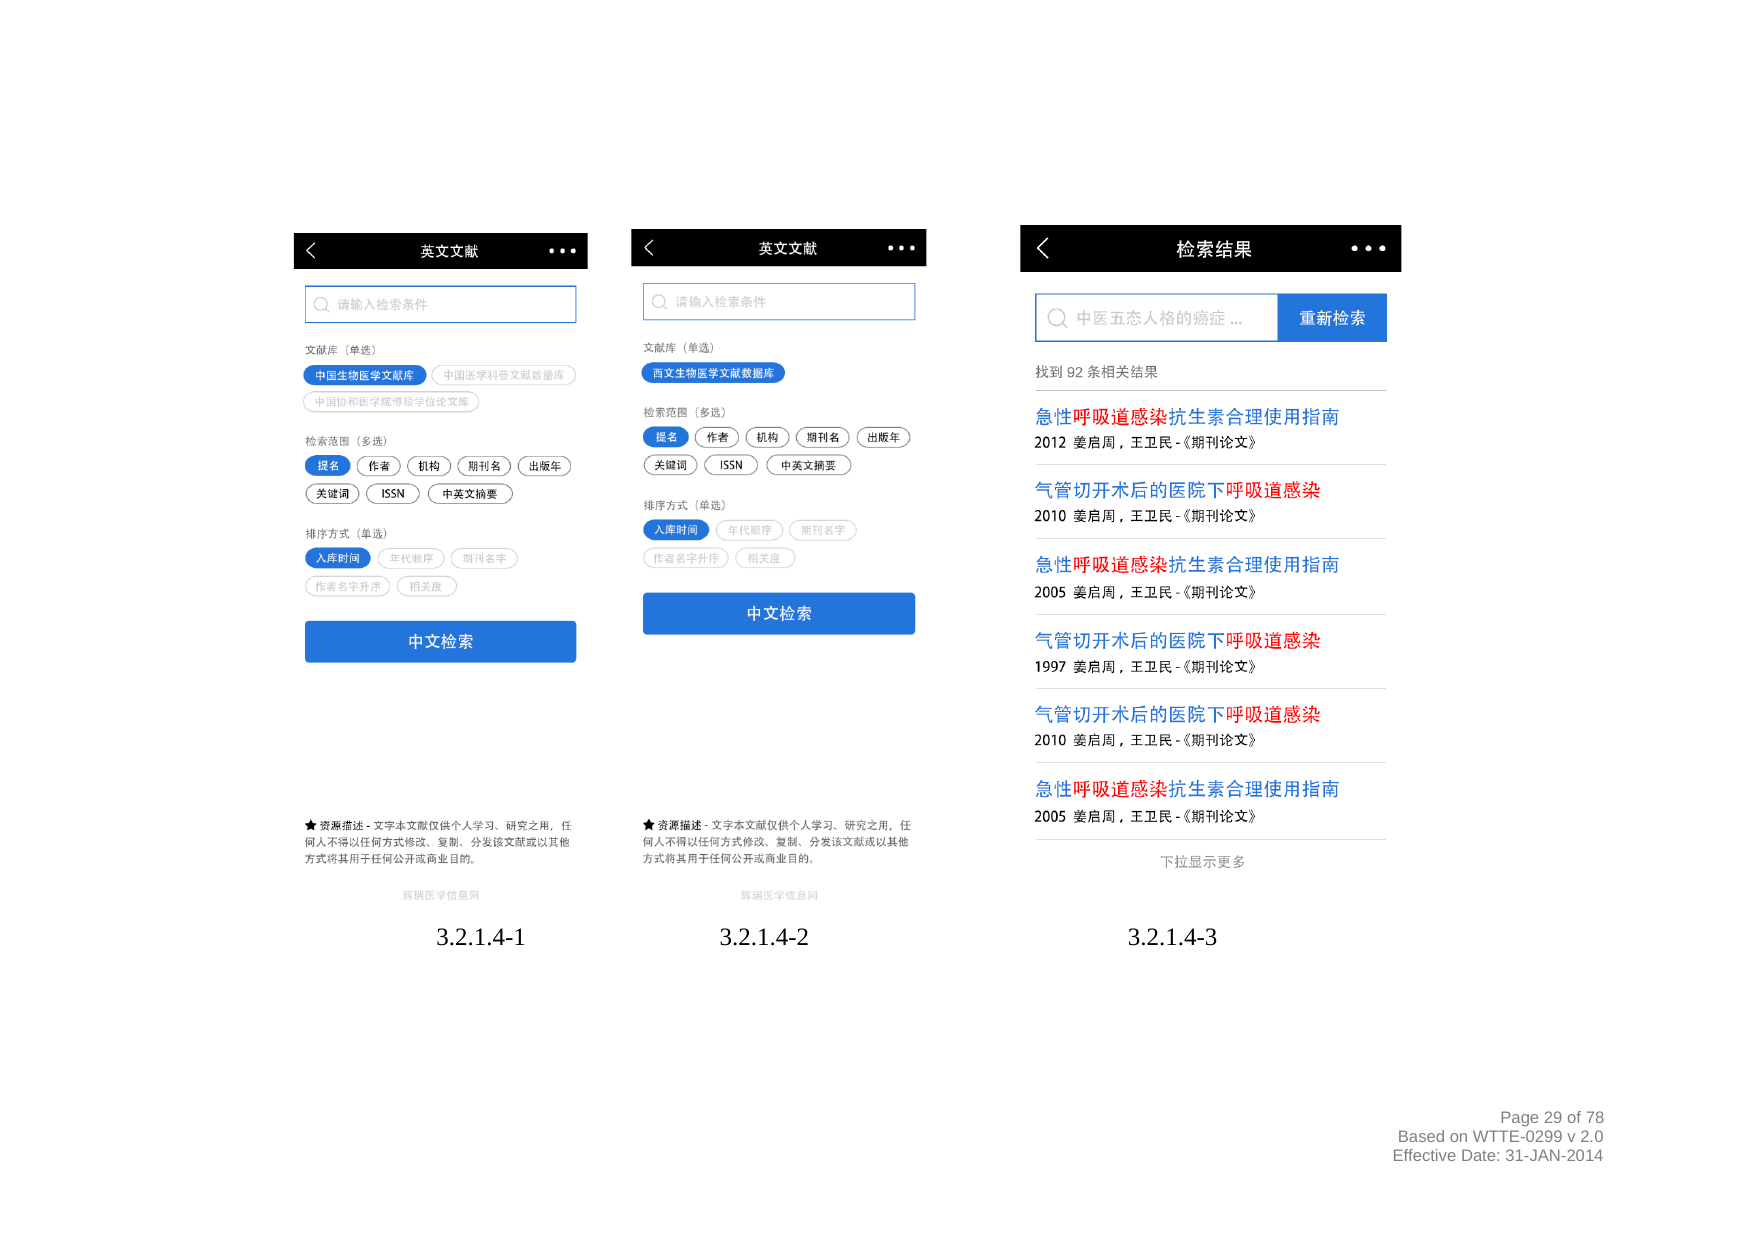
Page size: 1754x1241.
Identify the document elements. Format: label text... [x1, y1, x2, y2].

picture [631, 229, 927, 910]
picture [293, 233, 588, 910]
picture [1020, 225, 1402, 910]
subtitle 3.2.1.4-1 3.2.1.4-2 3.2.1.4-3 [361, 922, 1604, 951]
